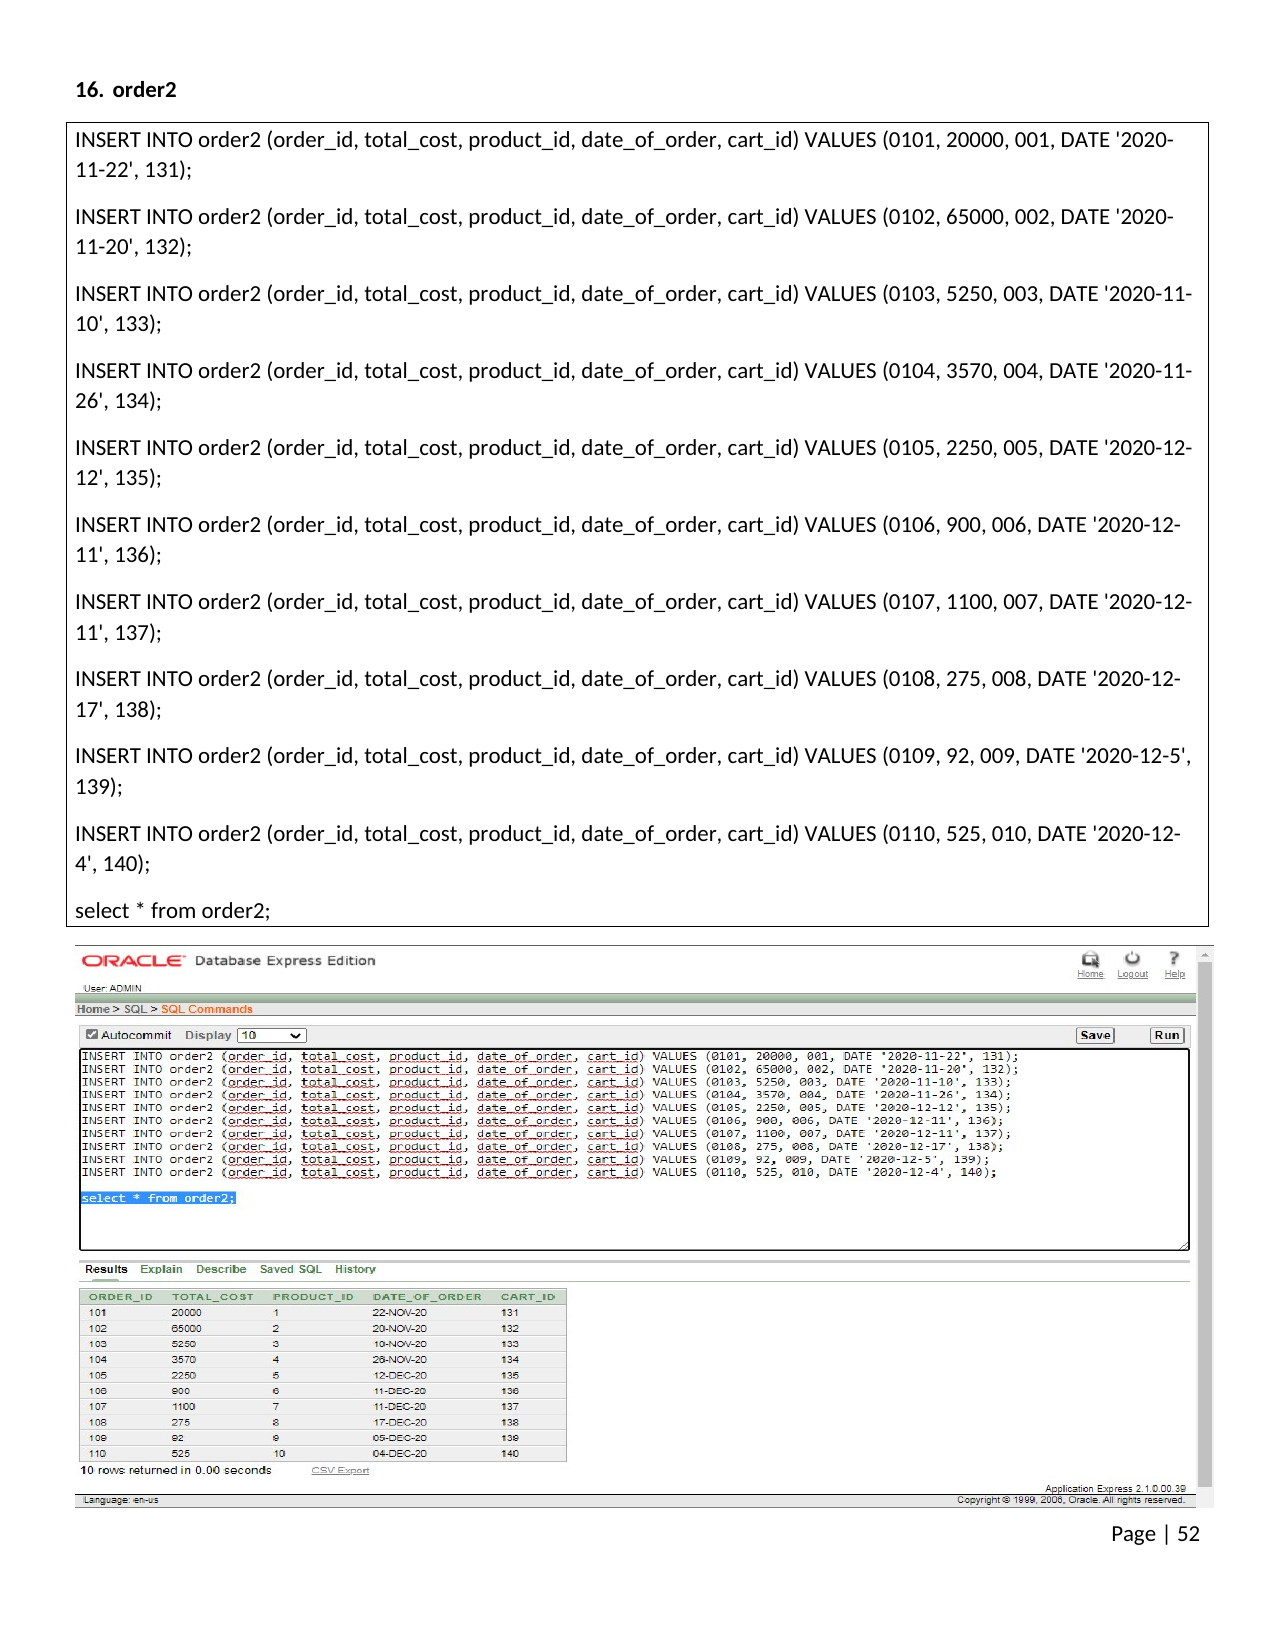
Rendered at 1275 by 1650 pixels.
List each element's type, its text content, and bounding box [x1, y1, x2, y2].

text select * from order2; [67, 893, 1208, 926]
text INSERT INTO order2 (order_id, total_cost, product_id, date_of_order, cart_id) VALUES (0106, 900, 006, DATE '2020-12-11', 136); [67, 507, 1208, 569]
text INSERT INTO order2 (order_id, total_cost, product_id, date_of_order, cart_id) VALUES (0110, 525, 010, DATE '2020-12-4', 140); [67, 816, 1208, 877]
text INSERT INTO order2 (order_id, total_cost, product_id, date_of_order, cart_id) VALUES (0103, 5250, 003, DATE '2020-11-10', 133); [67, 276, 1208, 337]
text INSERT INTO order2 (order_id, total_cost, product_id, date_of_order, cart_id) VALUES (0107, 1100, 007, DATE '2020-12-11', 137); [67, 584, 1208, 646]
text INSERT INTO order2 (order_id, total_cost, product_id, date_of_order, cart_id) VALUES (0105, 2250, 005, DATE '2020-12-12', 135); [67, 430, 1208, 492]
text INSERT INTO order2 (order_id, total_cost, product_id, date_of_order, cart_id) VALUES (0102, 65000, 002, DATE '2020-11-20', 132); [67, 199, 1208, 260]
list order2 [75, 75, 1200, 103]
picture [75, 945, 1214, 1508]
text INSERT INTO order2 (order_id, total_cost, product_id, date_of_order, cart_id) VALUES (0108, 275, 008, DATE '2020-12-17', 138); [67, 661, 1208, 723]
text INSERT INTO order2 (order_id, total_cost, product_id, date_of_order, cart_id) VALUES (0109, 92, 009, DATE '2020-12-5', 139); [67, 738, 1208, 800]
text INSERT INTO order2 (order_id, total_cost, product_id, date_of_order, cart_id) VALUES (0104, 3570, 004, DATE '2020-11-26', 134); [67, 353, 1208, 414]
text INSERT INTO order2 (order_id, total_cost, product_id, date_of_order, cart_id) VALUES (0101, 20000, 001, DATE '2020-11-22', 131); [67, 123, 1208, 183]
